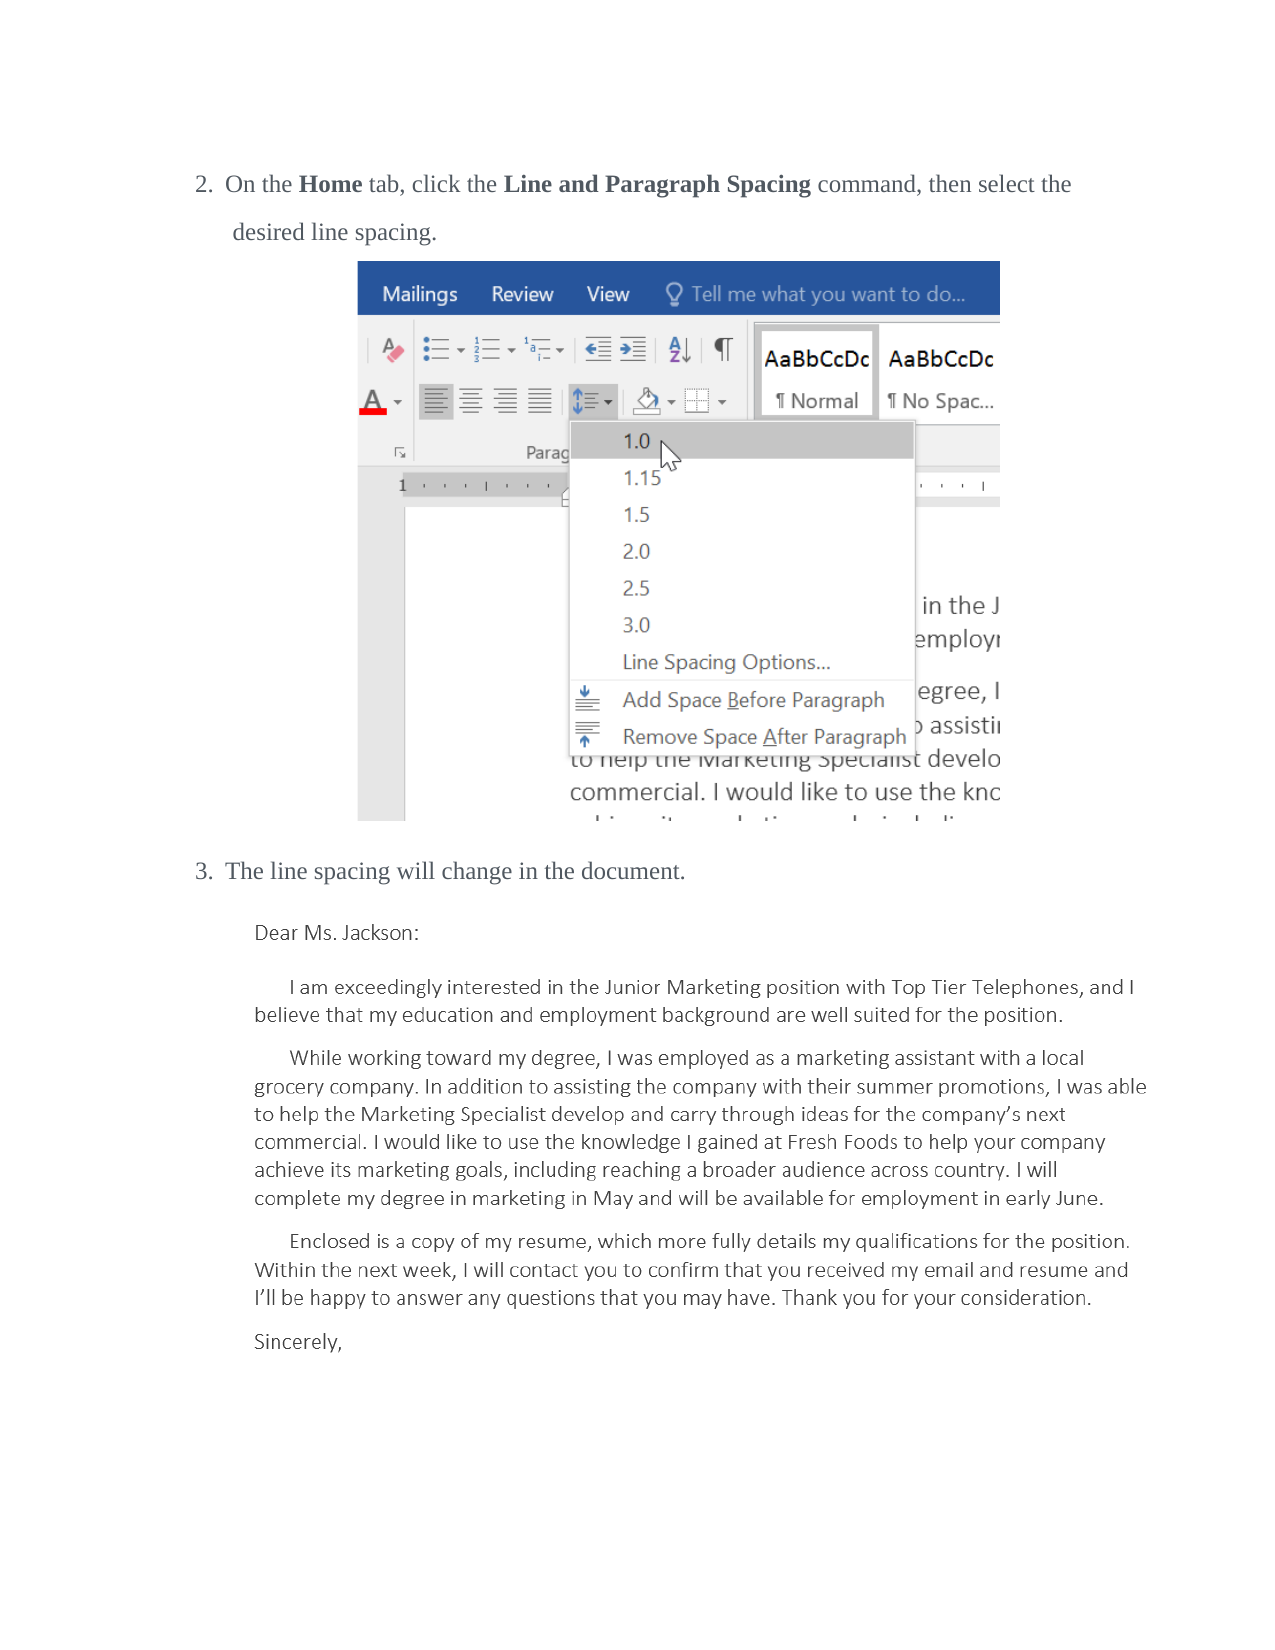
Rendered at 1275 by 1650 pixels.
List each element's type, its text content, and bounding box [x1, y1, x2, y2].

picture [357, 261, 1000, 821]
list On the Home tab, click the Line and Paragraph Spacing command, then select the desired line spacing. [195, 150, 1125, 246]
picture [232, 900, 1170, 1374]
list The line spacing will change in the document. [195, 837, 1125, 885]
